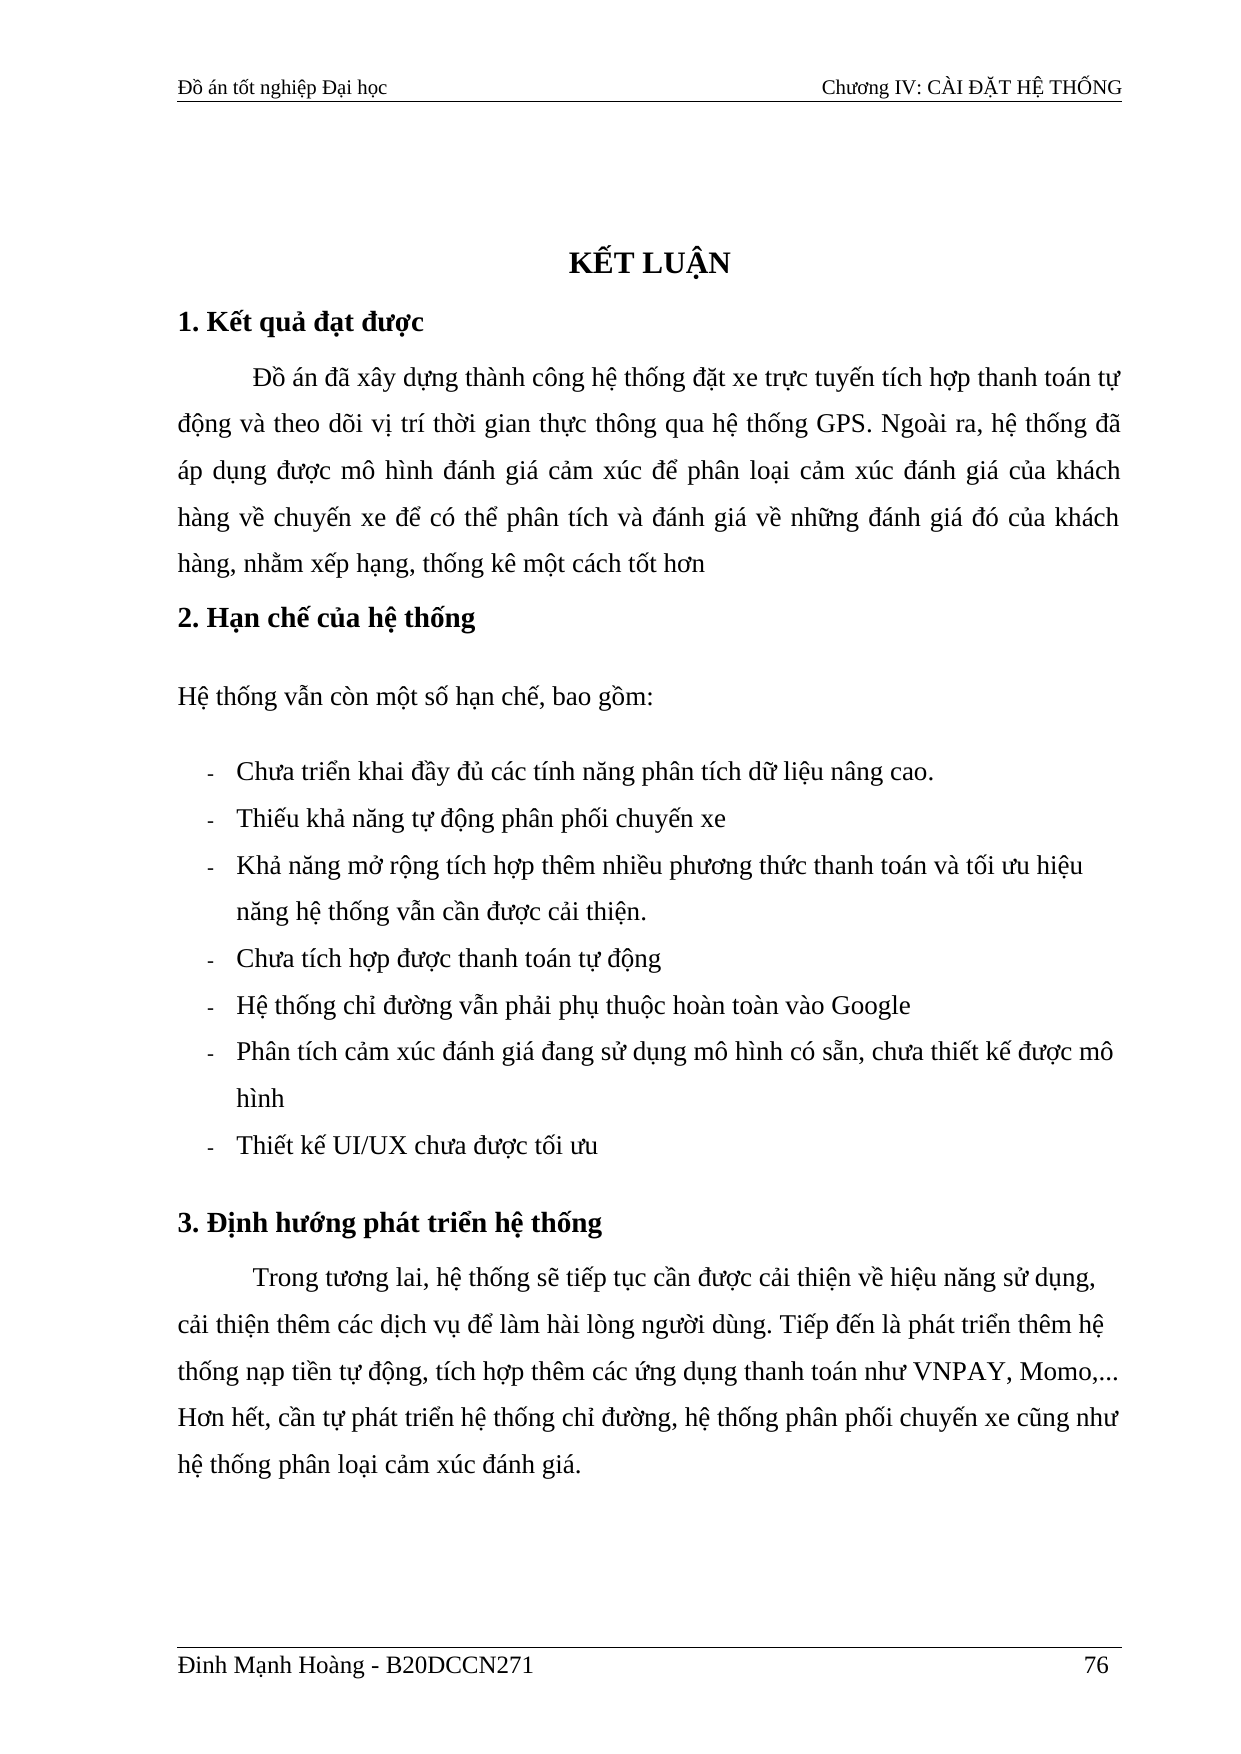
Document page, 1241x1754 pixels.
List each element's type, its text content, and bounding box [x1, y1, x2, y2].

list Phân tích cảm xúc đánh giá đang sử dụng mô hình có sẵn, chưa thiết kế được mô hình [207, 1036, 1122, 1113]
text Trong tương lai, hệ thống sẽ tiếp tục cần được cải thiện về hiệu năng sử dụng, cải thiện thêm các dịch vụ để làm hài lòng người dùng. Tiếp đến là phát triển thêm hệ thống nạp tiền tự động, tích hợp thêm các ứng dụng thanh toán như VNPAY, Momo,... Hơn hết, cần tự phát triển hệ thống chỉ đường, hệ thống phân phối chuyến xe cũng như hệ thống phân loại cảm xúc đánh giá. [177, 1261, 1122, 1479]
subtitle 2. Hạn chế của hệ thống [177, 600, 1122, 634]
list Khả năng mở rộng tích hợp thêm nhiều phương thức thanh toán và tối ưu hiệu năng hệ thống vẫn cần được cải thiện. [207, 849, 1122, 927]
list Thiếu khả năng tự động phân phối chuyến xe [207, 802, 1122, 833]
list Chưa triển khai đầy đủ các tính năng phân tích dữ liệu nâng cao. [207, 756, 1122, 787]
list Hệ thống chỉ đường vẫn phải phụ thuộc hoàn toàn vào Google [207, 989, 1122, 1020]
text Đồ án đã xây dựng thành công hệ thống đặt xe trực tuyến tích hợp thanh toán tự động và theo dõi vị trí thời gian thực thông qua hệ thống GPS. Ngoài ra, hệ thống đã áp dụng được mô hình đánh giá cảm xúc để phân loại cảm xúc đánh giá của khách hàng về chuyến xe để có thể phân tích và đánh giá về những đánh giá đó của khách hàng, nhằm xếp hạng, thống kê một cách tốt hơn [177, 361, 1122, 578]
list Chưa tích hợp được thanh toán tự động [207, 942, 1122, 973]
list Thiết kế UI/UX chưa được tối ưu [207, 1129, 1122, 1160]
subtitle 1. Kết quả đạt được [177, 304, 1122, 338]
text Hệ thống vẫn còn một số hạn chế, bao gồm: [177, 680, 1122, 711]
subtitle KẾT LUẬN [177, 244, 1122, 280]
subtitle 3. Định hướng phát triển hệ thống [177, 1205, 1122, 1238]
